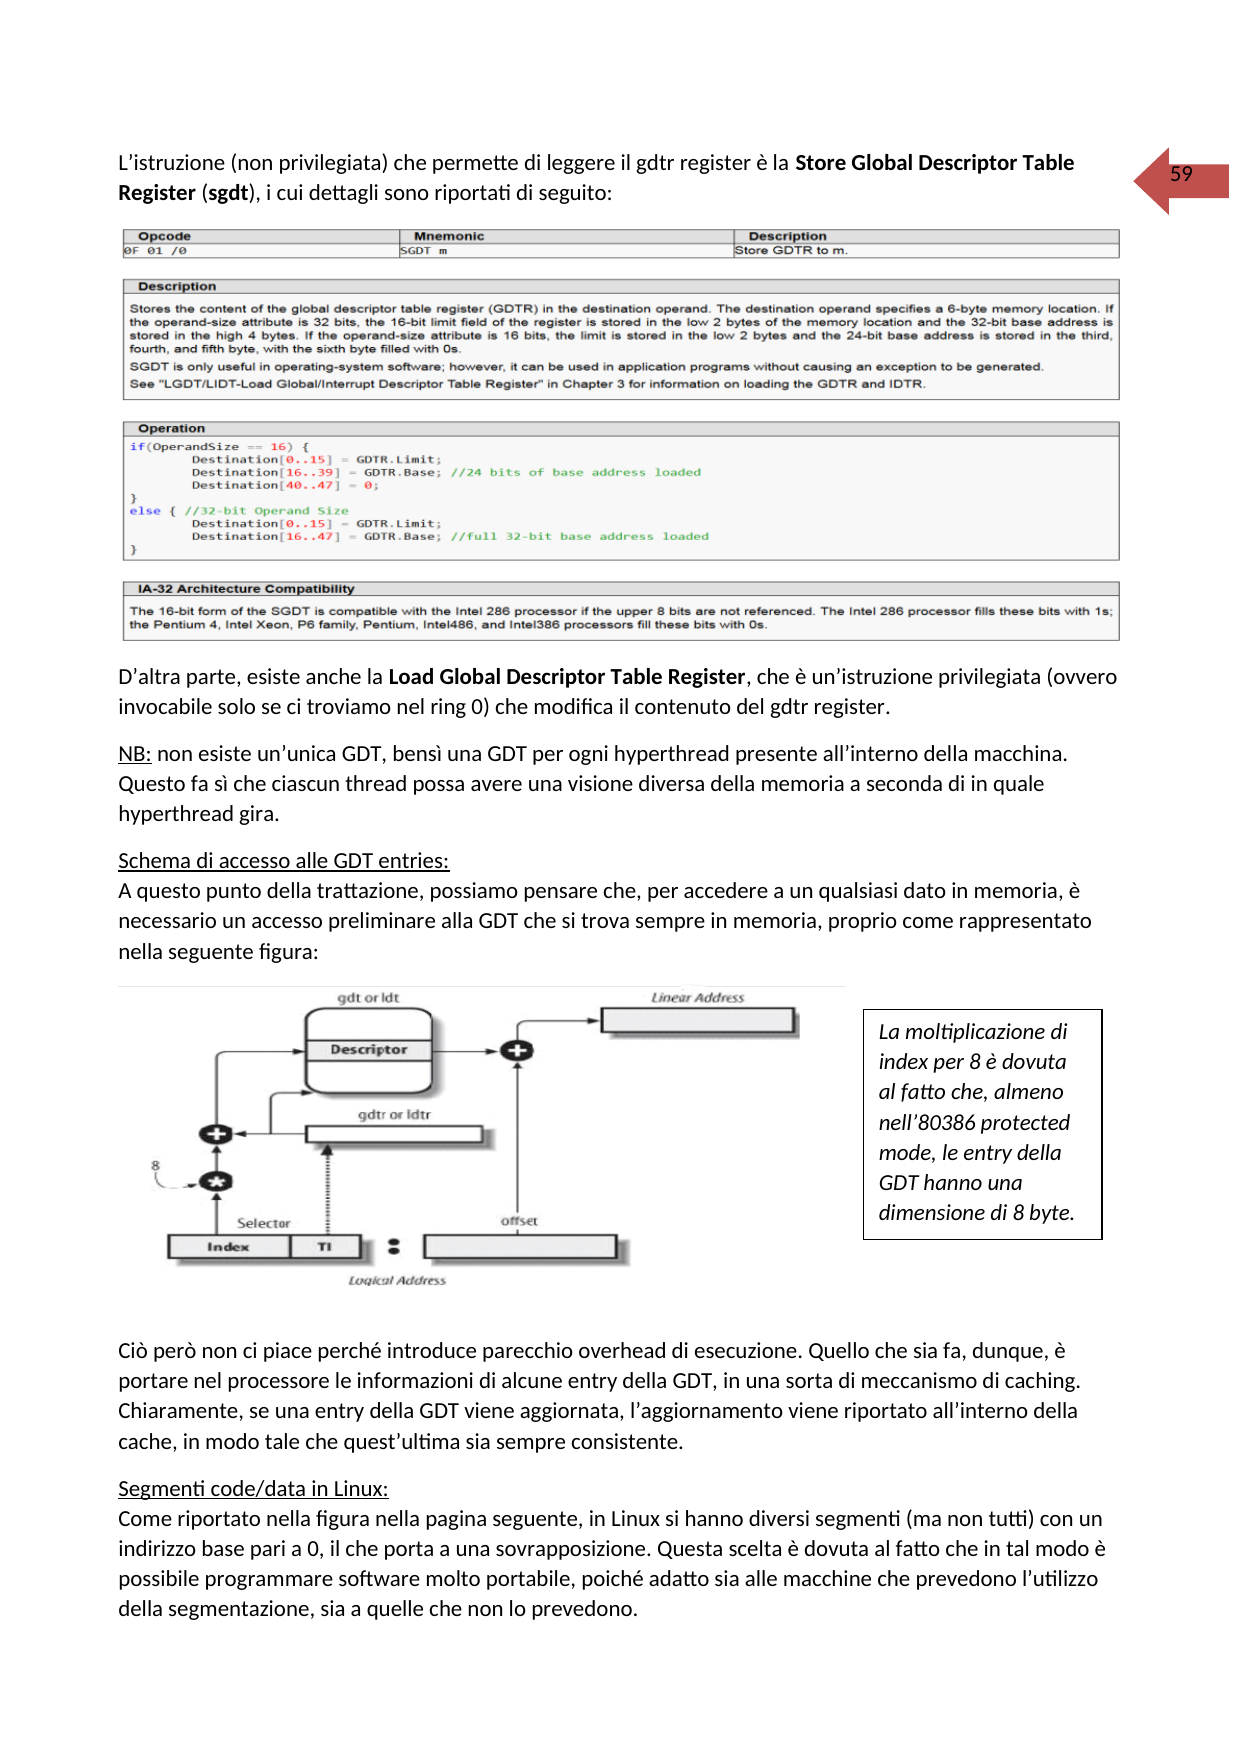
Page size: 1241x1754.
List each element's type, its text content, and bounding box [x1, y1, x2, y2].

picture [118, 224, 1123, 643]
text D’altra parte, esiste anche la Load Global Descriptor Table Register, che è un’istruzione privilegiata (ovvero invocabile solo se ci troviamo nel ring 0) che modifica il contenuto del gdtr register. [118, 662, 1122, 720]
text Schema di accesso alle GDT entries: A questo punto della trattazione, possiamo pensare che, per accedere a un qualsiasi dato in memoria, è necessario un accesso preliminare alla GDT che si trova sempre in memoria, proprio come rappresentato nella seguente figura: [118, 846, 1122, 965]
picture [118, 983, 846, 1288]
text Segmenti code/data in Linux: Come riportato nella figura nella pagina seguente, in Linux si hanno diversi segmenti (ma non tutti) con un indirizzo base pari a 0, il che porta a una sovrapposizione. Questa scelta è dovuta al fatto che in tal modo è possibile programmare software molto portabile, poiché adatto sia alle macchine che prevedono l’utilizzo della segmentazione, sia a quelle che non lo prevedono. [118, 1474, 1122, 1623]
text NB: non esiste un’unica GDT, bensì una GDT per ogni hyperthread presente all’interno della macchina. Questo fa sì che ciascun thread possa avere una visione diversa della memoria a seconda di in quale hyperthread gira. [118, 739, 1122, 827]
text Ciò però non ci piace perché introduce parecchio overhead di esecuzione. Quello che sia fa, dunque, è portare nel processore le informazioni di alcune entry della GDT, in una sorta di meccanismo di caching. Chiaramente, se una entry della GDT viene aggiornata, l’aggiornamento viene riportato all’interno della cache, in modo tale che quest’ultima sia sempre consistente. [118, 1336, 1122, 1455]
text L’istruzione (non privilegiata) che permette di leggere il gdtr register è la Store Global Descriptor Table Register (sgdt), i cui dettagli sono riportati di seguito: [118, 148, 1122, 206]
